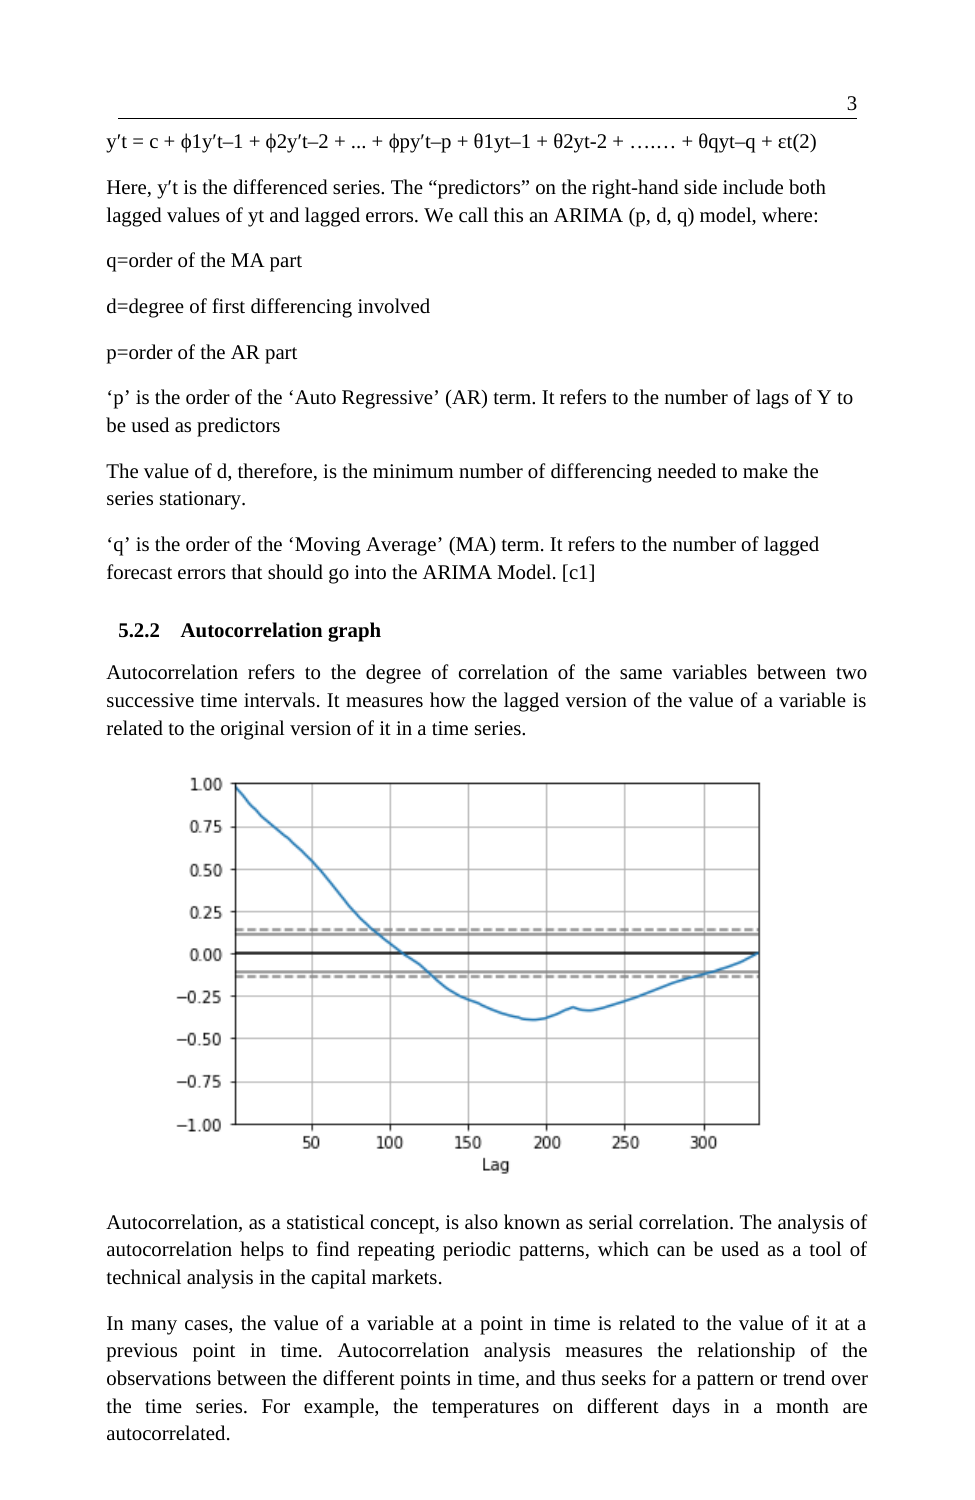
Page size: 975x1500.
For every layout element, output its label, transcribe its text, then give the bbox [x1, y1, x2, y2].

text Here, y′t is the differenced series. The “predictors” on the right-hand side include both lagged values of yt and lagged errors. We call this an ARIMA (p, d, q) model, where: [106, 175, 869, 227]
text Autocorrelation refers to the degree of correlation of the same variables between two successive time intervals. It measures how the lagged version of the value of a variable is related to the original version of it in a time series. [106, 660, 869, 739]
text y′t = c + ϕ1y′t–1 + ϕ2y′t–2 + ... + ϕpy′t–p + θ1yt–1 + θ2yt-2 + ….… + θqyt–q + εt(2) [106, 129, 869, 153]
text In many cases, the value of a variable at a point in time is related to the value of it at a previous point in time. Autocorrelation analysis measures the relationship of the observations between the different points in time, and thus seeks for a pattern or trend over the time series. For example, the temperatures on different days in a month are autocorrelated. [106, 1311, 869, 1445]
text p=order of the AR part [106, 340, 869, 364]
text The value of d, therefore, is the minimum number of differencing needed to make the series stationary. [106, 459, 869, 510]
picture [171, 761, 804, 1188]
text Autocorrelation, as a statistical concept, is also known as serial correlation. The analysis of autocorrelation helps to find repeating periodic patterns, which can be used as a tool of technical analysis in the capital markets. [106, 1210, 869, 1289]
text d=degree of first differencing involved [106, 294, 869, 318]
text ‘p’ is the order of the ‘Auto Regressive’ (AR) term. It refers to the number of lags of Y to be used as predictors [106, 385, 869, 437]
text q=order of the MA part [106, 248, 869, 272]
subtitle Autocorrelation graph [118, 618, 869, 642]
text ‘q’ is the order of the ‘Moving Average’ (MA) term. It refers to the number of lagged forecast errors that should go into the ARIMA Model. [c1] [106, 532, 869, 584]
